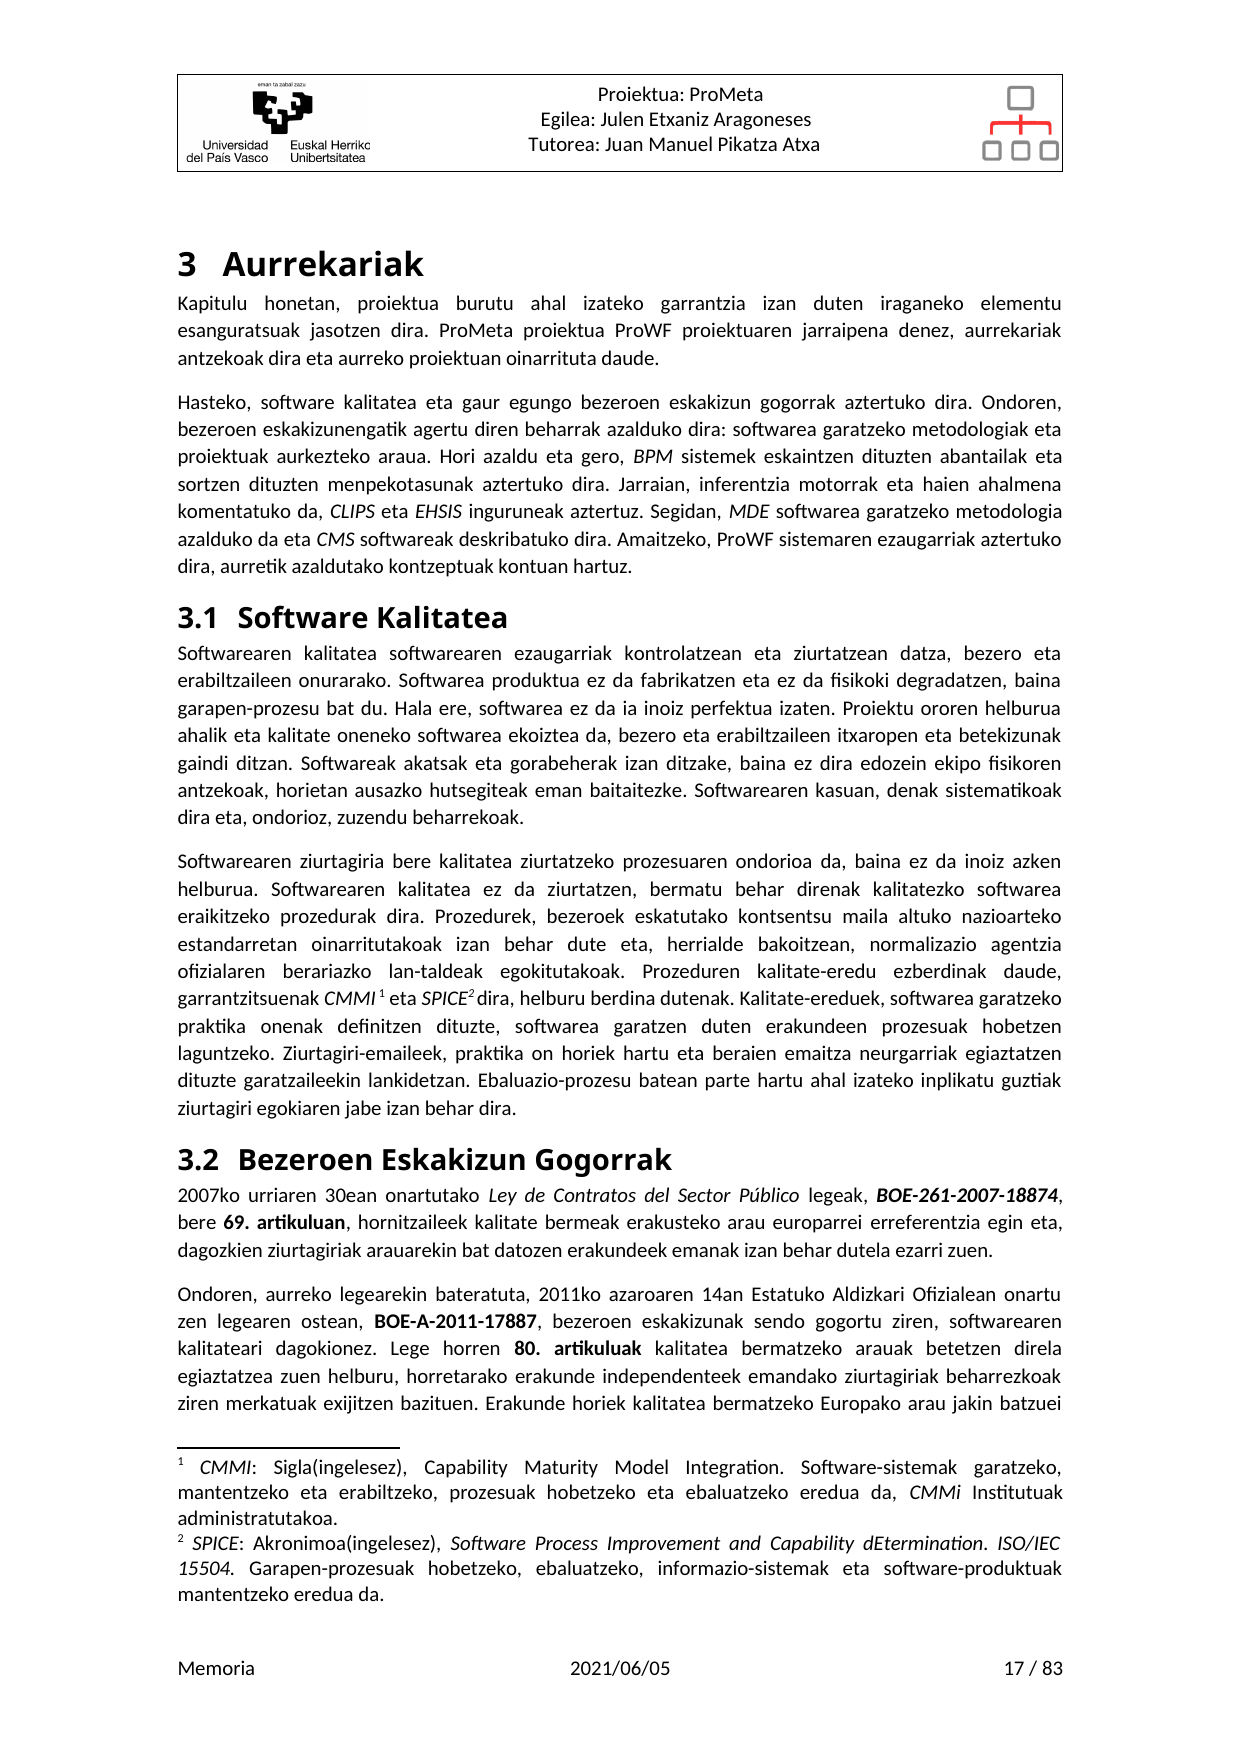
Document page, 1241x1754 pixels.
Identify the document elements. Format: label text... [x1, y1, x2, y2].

text Kapitulu honetan, proiektua burutu ahal izateko garrantzia izan duten iraganeko elementu esanguratsuak jasotzen dira. ProMeta proiektua ProWF proiektuaren jarraipena denez, aurrekariak antzekoak dira eta aurreko proiektuan oinarrituta daude. [177, 290, 1063, 370]
text 2007ko urriaren 30ean onartutako Ley de Contratos del Sector Público legeak, BOE-261-2007-18874, bere 69. artikuluan, hornitzaileek kalitate bermeak erakusteko arau europarrei erreferentzia egin eta, dagozkien ziurtagiriak arauarekin bat datozen erakundeek emanak izan behar dutela ezarri zuen. [177, 1182, 1063, 1262]
text Softwarearen kalitatea softwarearen ezaugarriak kontrolatzean eta ziurtatzean datza, bezero eta erabiltzaileen onurarako. Softwarea produktua ez da fabrikatzen eta ez da fisikoki degradatzen, baina garapen-prozesu bat du. Hala ere, softwarea ez da ia inoiz perfektua izaten. Proiektu ororen helburua ahalik eta kalitate oneneko softwarea ekoiztea da, bezero eta erabiltzaileen itxaropen eta betekizunak gaindi ditzan. Softwareak akatsak eta gorabeherak izan ditzake, baina ez dira edozein ekipo fisikoren antzekoak, horietan ausazko hutsegiteak eman baitaitezke. Softwarearen kasuan, denak sistematikoak dira eta, ondorioz, zuzendu beharrekoak. [177, 640, 1063, 830]
subtitle Aurrekariak [177, 241, 1063, 286]
picture [182, 80, 370, 162]
subtitle Bezeroen Eskakizun Gogorrak [177, 1139, 1063, 1179]
text Hasteko, software kalitatea eta gaur egungo bezeroen eskakizun gogorrak aztertuko dira. Ondoren, bezeroen eskakizunengatik agertu diren beharrak azalduko dira: softwarea garatzeko metodologiak eta proiektuak aurkezteko araua. Hori azaldu eta gero, BPM sistemek eskaintzen dituzten abantailak eta sortzen dituzten menpekotasunak aztertuko dira. Jarraian, inferentzia motorrak eta haien ahalmena komentatuko da, CLIPS eta EHSIS inguruneak aztertuz. Segidan, MDE softwarea garatzeko metodologia azalduko da eta CMS softwareak deskribatuko dira. Amaitzeko, ProWF sistemaren ezaugarriak aztertuko dira, aurretik azaldutako kontzeptuak kontuan hartuz. [177, 389, 1063, 579]
text Softwarearen ziurtagiria bere kalitatea ziurtatzeko prozesuaren ondorioa da, baina ez da inoiz azken helburua. Softwarearen kalitatea ez da ziurtatzen, bermatu behar direnak kalitatezko softwarea eraikitzeko prozedurak dira. Prozedurek, bezeroek eskatutako kontsentsu maila altuko nazioarteko estandarretan oinarritutakoak izan behar dute eta, herrialde bakoitzean, normalizazio agentzia ofizialaren berariazko lan-taldeak egokitutakoak. Prozeduren kalitate-eredu ezberdinak daude, garrantzitsuenak CMMI eta SPICE dira, helburu berdina dutenak. Kalitate-ereduek, softwarea garatzeko praktika onenak definitzen dituzte, softwarea garatzen duten erakundeen prozesuak hobetzen laguntzeko. Ziurtagiri-emaileek, praktika on horiek hartu eta beraien emaitza neurgarriak egiaztatzen dituzte garatzaileekin lankidetzan. Ebaluazio-prozesu batean parte hartu ahal izateko inplikatu guztiak ziurtagiri egokiaren jabe izan behar dira. [177, 848, 1063, 1121]
picture [978, 80, 1060, 162]
subtitle Software Kalitatea [177, 597, 1063, 637]
